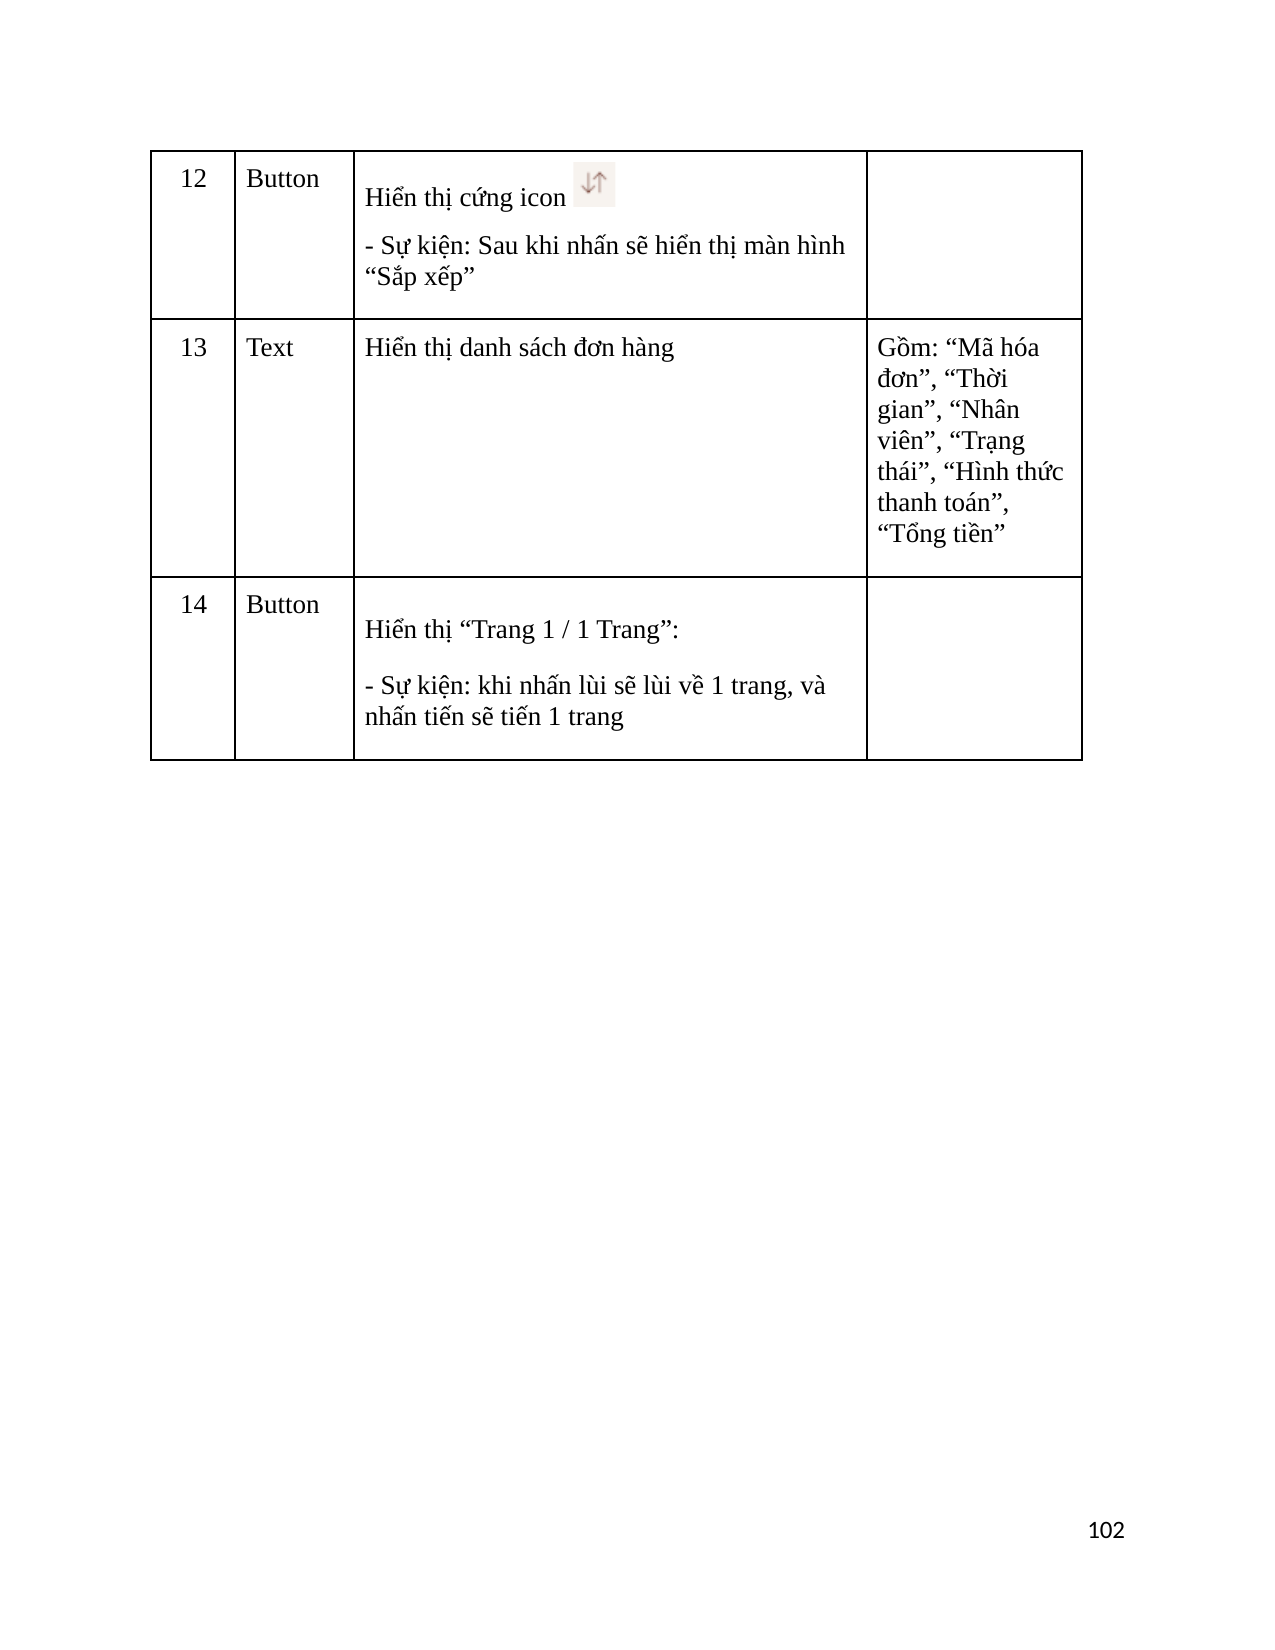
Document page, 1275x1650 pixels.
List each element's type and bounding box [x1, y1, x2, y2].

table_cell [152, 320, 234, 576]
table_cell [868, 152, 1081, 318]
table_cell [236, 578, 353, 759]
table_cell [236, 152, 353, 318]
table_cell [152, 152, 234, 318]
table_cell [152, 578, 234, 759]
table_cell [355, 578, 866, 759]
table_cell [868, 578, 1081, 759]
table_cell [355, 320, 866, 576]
picture [573, 162, 616, 207]
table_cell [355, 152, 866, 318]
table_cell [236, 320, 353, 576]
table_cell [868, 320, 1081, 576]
